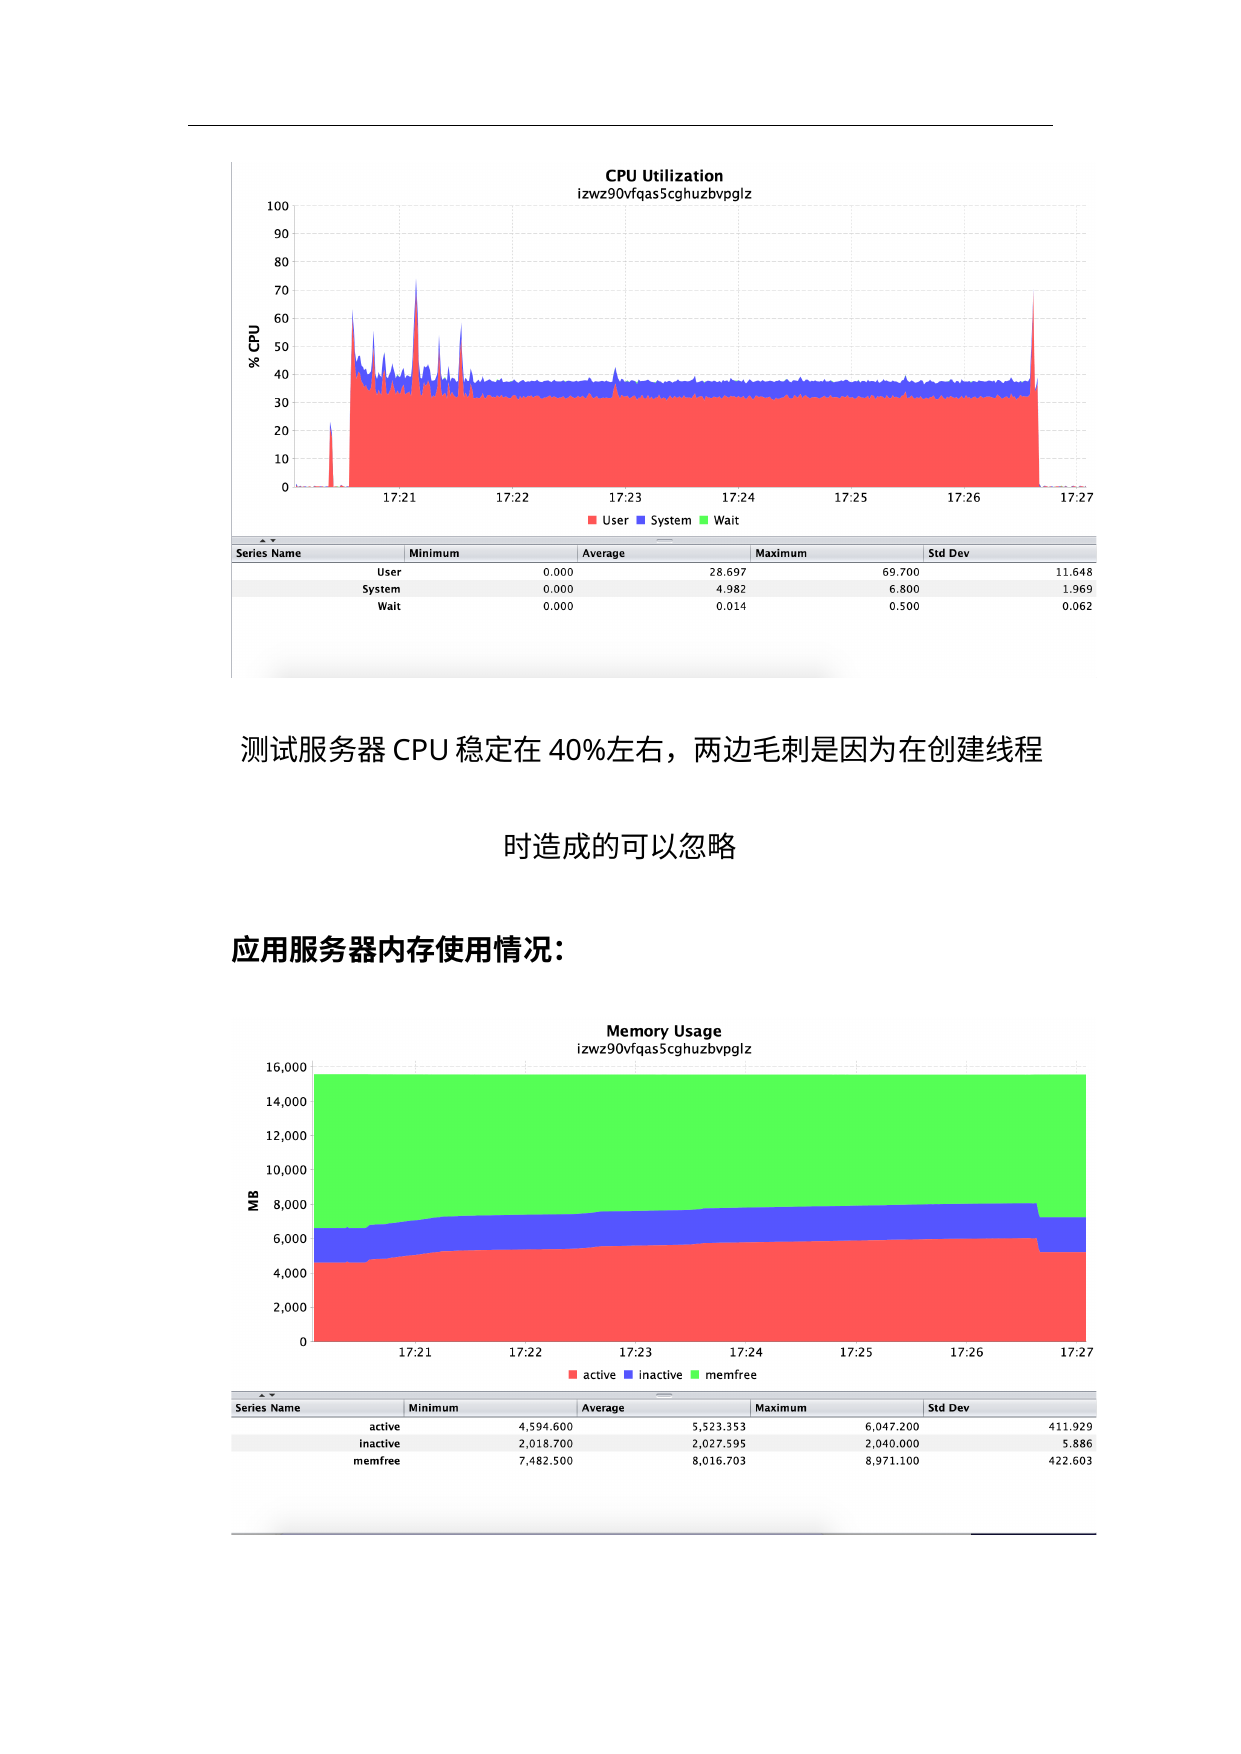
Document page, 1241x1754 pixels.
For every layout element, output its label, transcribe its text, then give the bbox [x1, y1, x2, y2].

picture [231, 1017, 1097, 1535]
text 测试服务器CPU稳定在40%左右，两边毛刺是因为在创建线程时造成的可以忽略 [187, 715, 1053, 877]
text 应用服务器内存使用情况： [187, 915, 1053, 980]
picture [231, 162, 1097, 678]
